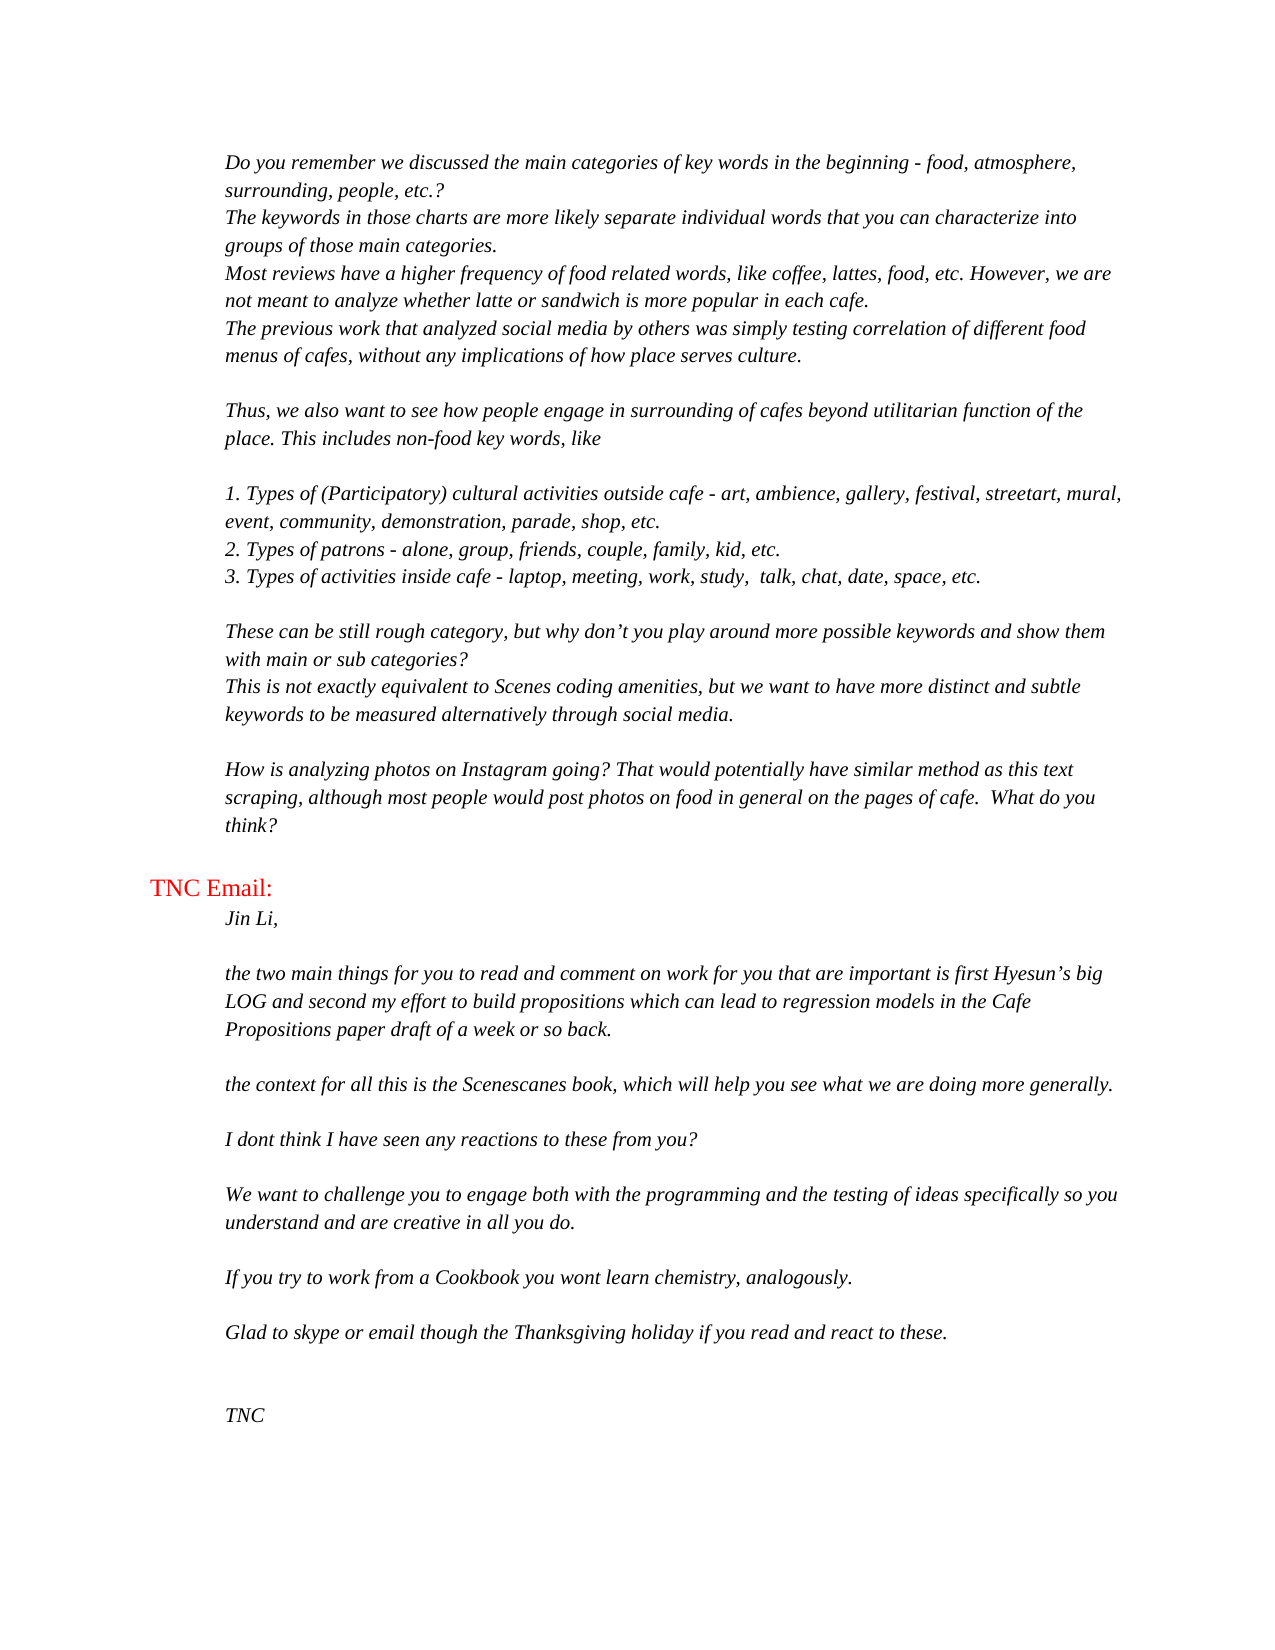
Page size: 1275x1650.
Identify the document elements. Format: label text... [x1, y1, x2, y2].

text These can be still rough category, but why don’t you play around more possible keywords and show them with main or sub categories? [225, 619, 1125, 671]
text If you try to work from a Cookbook you wont learn chemistry, analogously. [225, 1265, 1125, 1289]
text Thus, we also want to see how people engage in surrounding of cafes beyond utilitarian function of the place. This includes non-food key words, like [225, 398, 1125, 450]
text Jin Li, [225, 906, 1125, 930]
text The previous work that analyzed social media by others was simply testing correlation of different food menus of cafes, without any implications of how place serves culture. [225, 316, 1125, 367]
text This is not exactly equivalent to Scenes coding amenities, but we want to have more distinct and subtle keywords to be measured alternatively through social media. [225, 674, 1125, 726]
text Glad to skype or email though the Thanksgiving holiday if you read and react to these. [225, 1320, 1125, 1344]
text TNC [225, 1403, 1125, 1427]
text The keywords in those charts are more likely separate individual words that you can characterize into groups of those main categories. [225, 205, 1125, 257]
text the two main things for you to read and comment on work for you that are important is first Hyesun’s big LOG and second my effort to build propositions which can lead to regression models in the Cafe Propositions paper draft of a week or so back. [225, 961, 1125, 1041]
text TNC Email: [150, 873, 1125, 902]
text 3. Types of activities inside cafe - laptop, meeting, work, study, talk, chat, date, space, etc. [225, 564, 1125, 588]
text 1. Types of (Participatory) cultural activities outside cafe - art, ambience, gallery, festival, streetart, mural, event, community, demonstration, parade, shop, etc. [225, 481, 1125, 533]
text Do you remember we discussed the main categories of key words in the beginning - food, atmosphere, surrounding, people, etc.? [225, 150, 1125, 202]
text I dont think I have seen any reactions to these from you? [225, 1127, 1125, 1151]
text the context for all this is the Scenescanes book, which will help you see what we are doing more generally. [225, 1072, 1125, 1096]
text How is analyzing photos on Instagram going? That would potentially have similar method as this text scraping, although most people would post photos on food in general on the pages of cafe. What do you think? [225, 757, 1125, 837]
text We want to challenge you to engage both with the programming and the testing of ideas specifically so you understand and are creative in all you do. [225, 1182, 1125, 1234]
text Most reviews have a higher frequency of food related words, like coffee, lattes, food, etc. However, we are not meant to analyze whether latte or sandwich is more popular in each cafe. [225, 260, 1125, 312]
text 2. Types of patrons - alone, group, friends, couple, family, kid, etc. [225, 536, 1125, 561]
